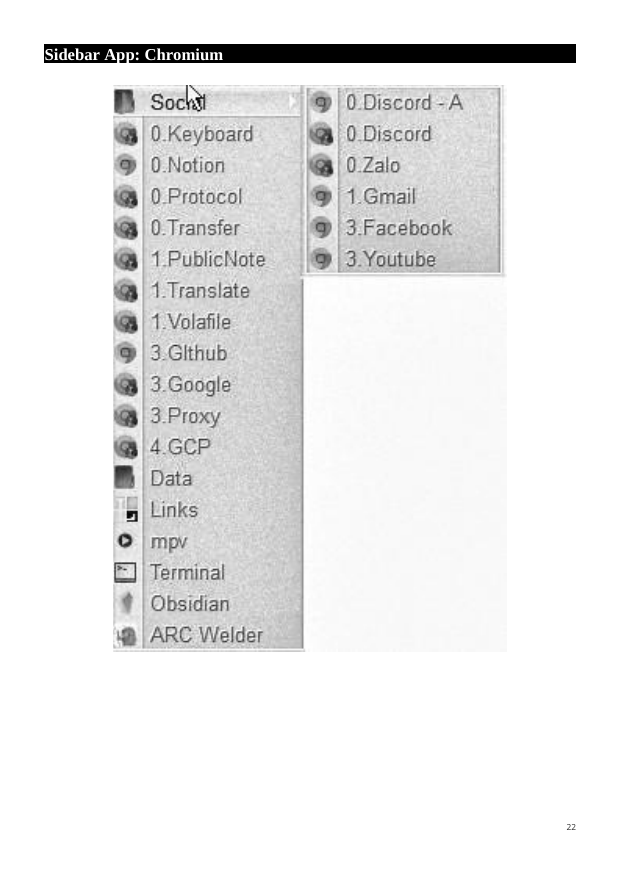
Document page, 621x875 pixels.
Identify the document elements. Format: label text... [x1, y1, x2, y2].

subtitle Sidebar App: Chromium [44, 44, 576, 63]
picture [113, 85, 507, 652]
